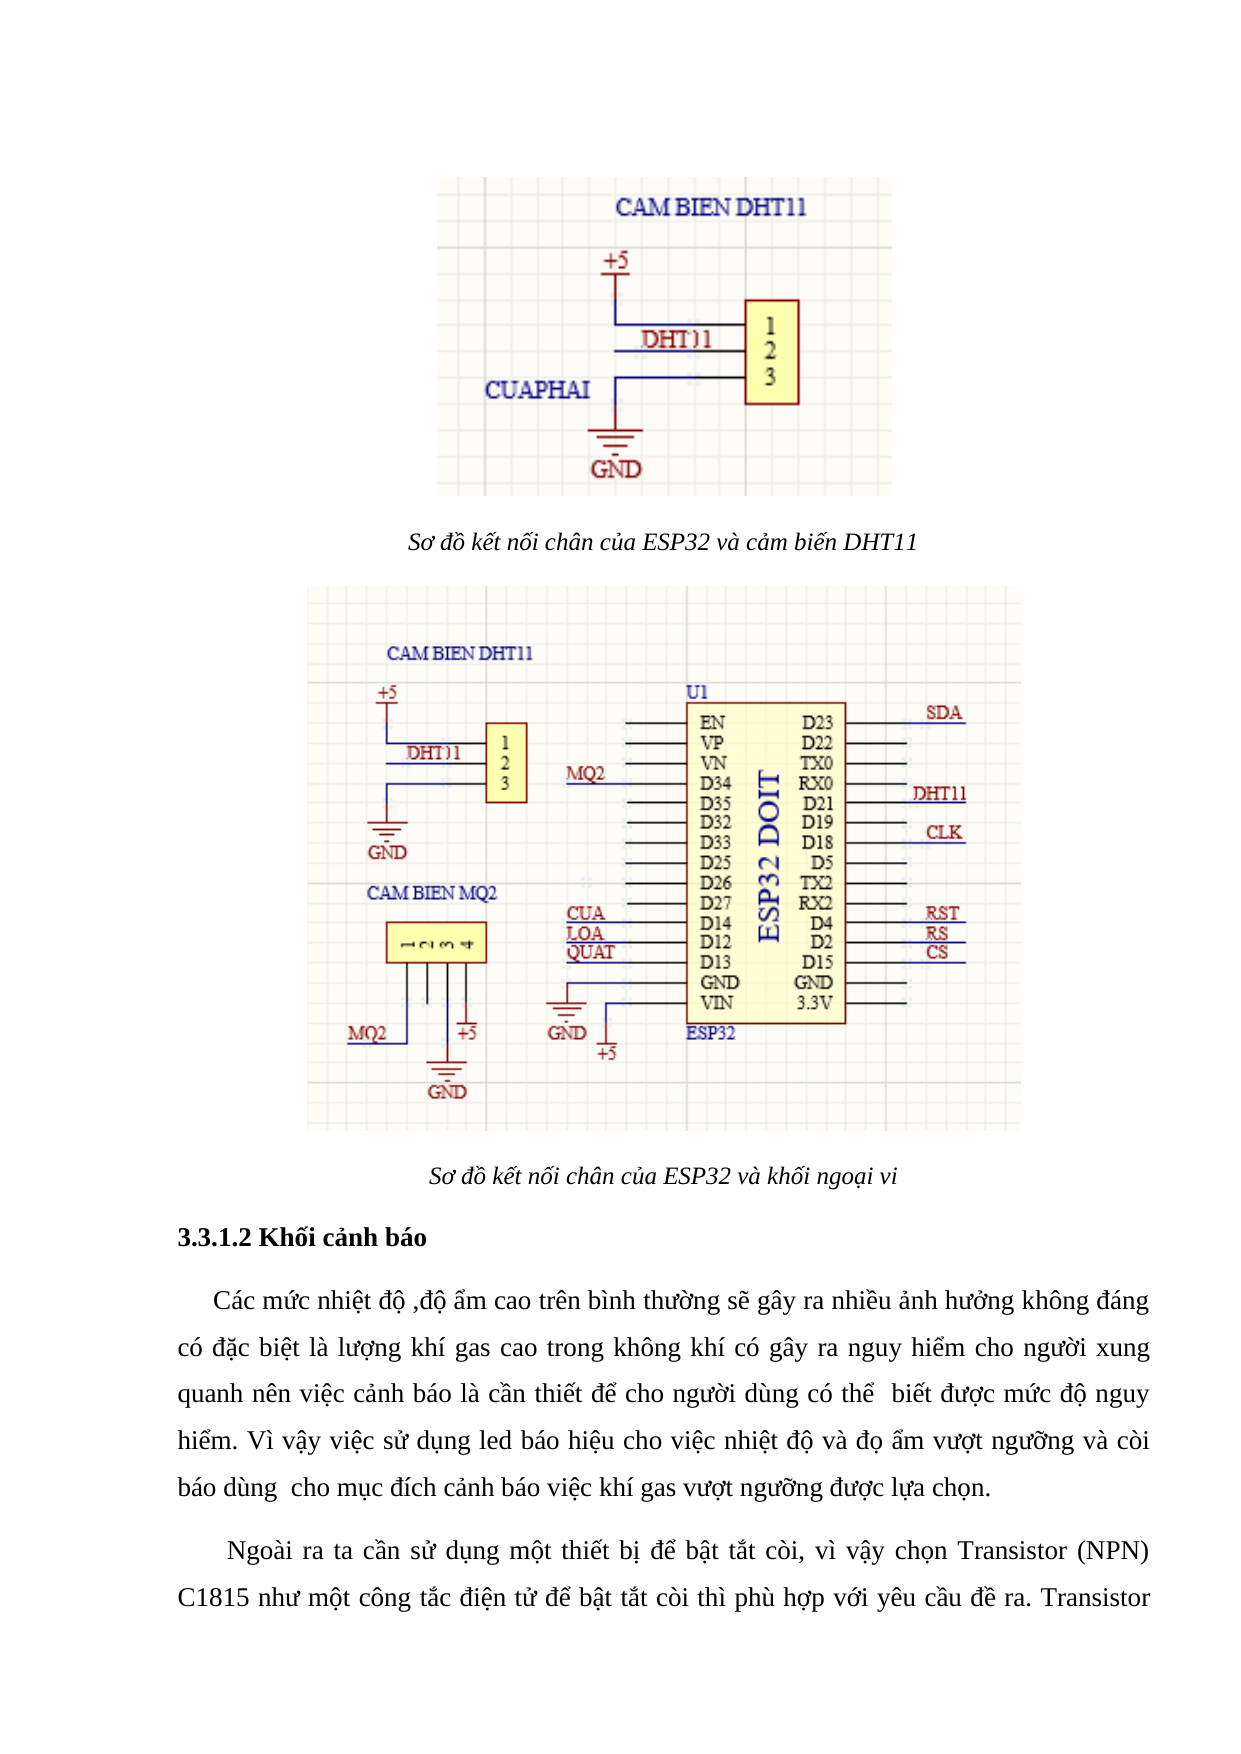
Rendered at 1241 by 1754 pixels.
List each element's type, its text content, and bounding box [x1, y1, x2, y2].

text Sơ đồ kết nối chân của ESP32 và cảm biến DHT11 [177, 527, 1152, 555]
text 3.3.1.2 Khối cảnh báo [177, 1221, 1152, 1252]
picture [436, 177, 893, 496]
text Các mức nhiệt độ ,độ ẩm cao trên bình thường sẽ gây ra nhiều ảnh hưởng không đáng có đặc biệt là lượng khí gas cao trong không khí có gây ra nguy hiểm cho người xung quanh nên việc cảnh báo là cần thiết để cho người dùng có thể biết được mức độ nguy hiểm. Vì vậy việc sử dụng led báo hiệu cho việc nhiệt độ và đọ ẩm vượt ngưỡng và còi báo dùng cho mục đích cảnh báo việc khí gas vượt ngưỡng được lựa chọn. [177, 1284, 1152, 1502]
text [177, 1534, 1152, 1612]
picture [307, 586, 1022, 1131]
text Sơ đồ kết nối chân của ESP32 và khối ngoại vi [177, 1161, 1152, 1189]
